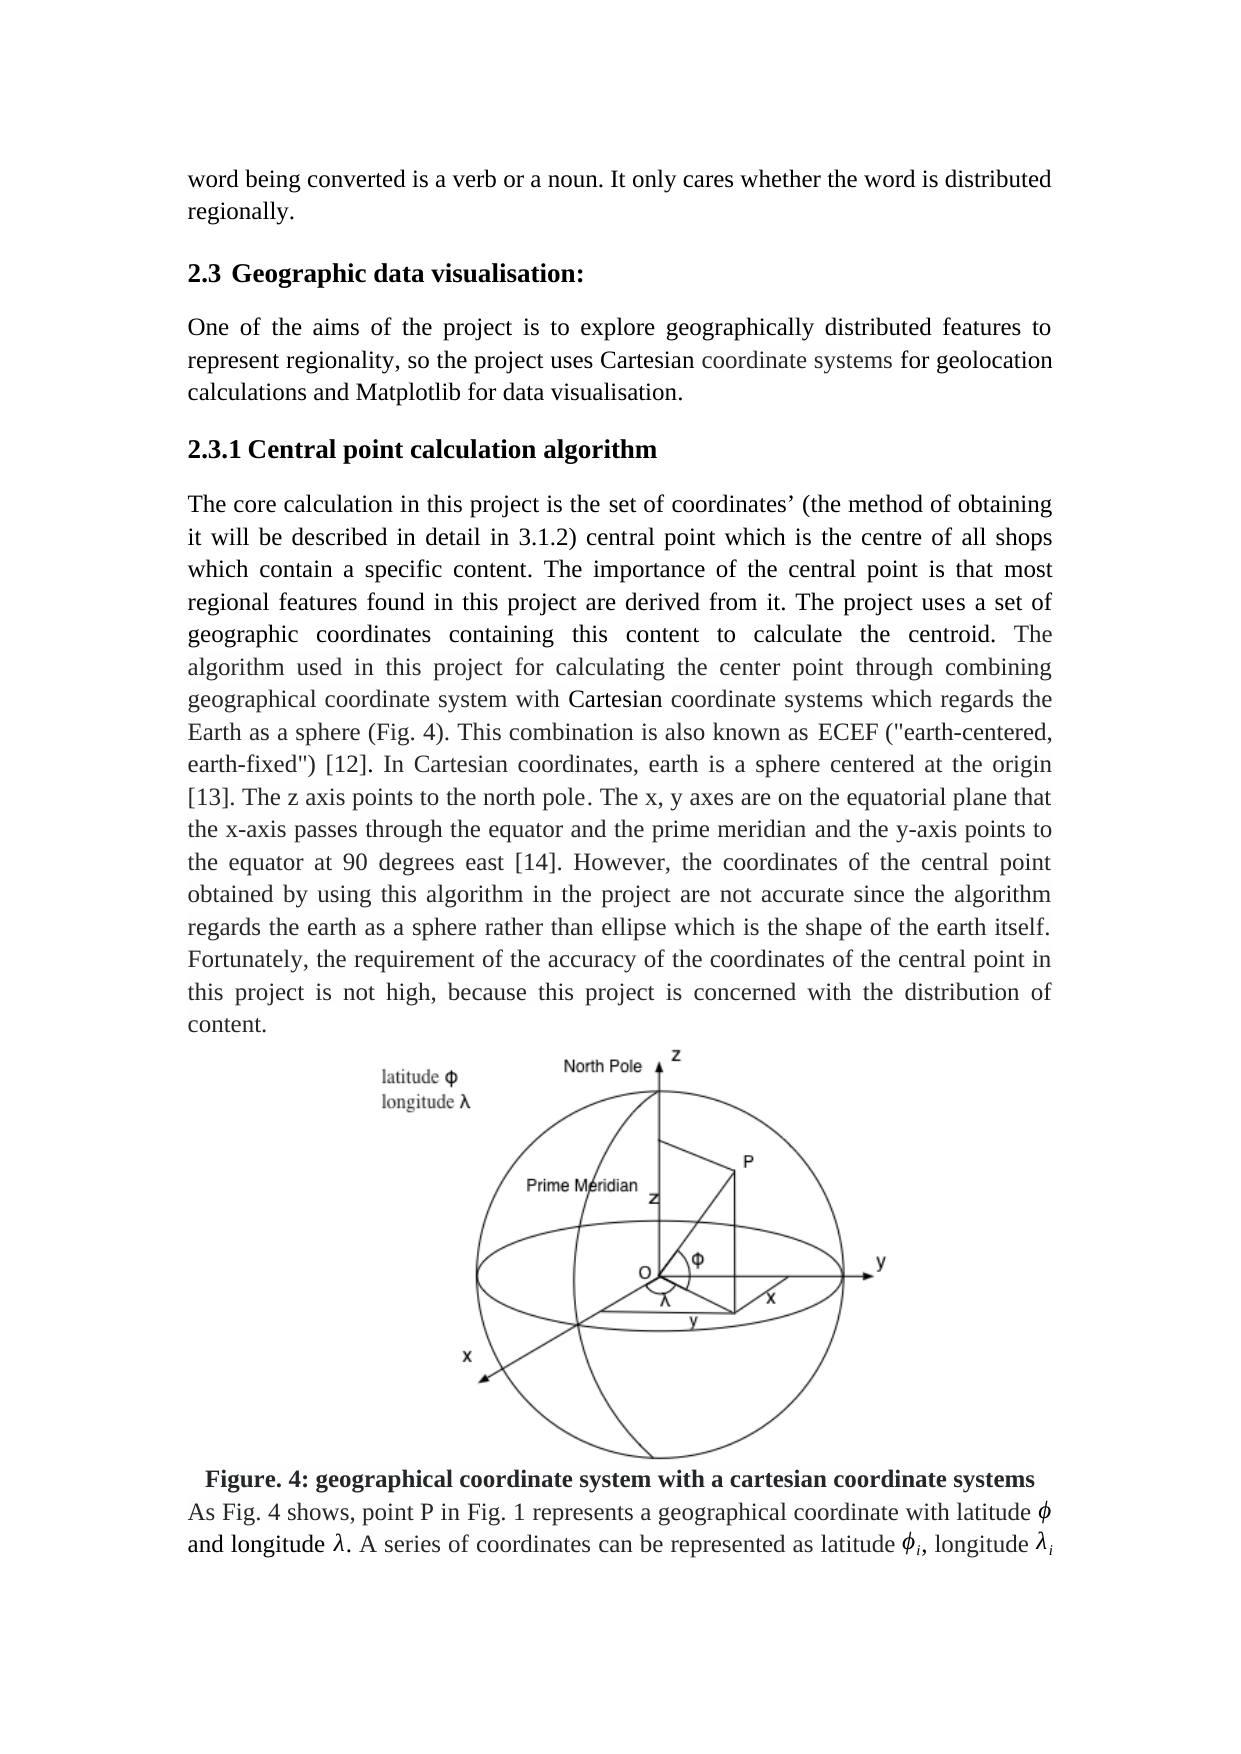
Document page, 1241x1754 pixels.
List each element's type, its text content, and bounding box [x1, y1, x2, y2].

text One of the aims of the project is to explore geographically distributed features to represent regionality, so the project uses Cartesian coordinate systems for geolocation calculations and Matplotlib for data visualisation. [187, 310, 1053, 408]
text Figure. 4: geographical coordinate system with a cartesian coordinate systems [187, 1462, 1053, 1495]
picture [372, 1039, 906, 1462]
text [187, 162, 1053, 227]
subtitle Geographic data visualisation: [187, 256, 1053, 289]
subtitle Central point calculation algorithm [187, 433, 1053, 465]
text The core calculation in this project is the set of coordinates’ (the method of obtaining it will be described in detail in 3.1.2) central point which is the centre of all shops which contain a specific content. The importance of the central point is that most regional features found in this project are derived from it. The project uses a set of geographic coordinates containing this content to calculate the centroid. The algorithm used in this project for calculating the center point through combining geographical coordinate system with Cartesian coordinate systems which regards the Earth as a sphere (Fig. 4). This combination is also known as ECEF ("earth-centered, earth-fixed") [12]. In Cartesian coordinates, earth is a sphere centered at the origin [13]. The z axis points to the north pole. The x, y axes are on the equatorial plane that the x-axis passes through the equator and the prime meridian and the y-axis points to the equator at 90 degrees east [14]. However, the coordinates of the central point obtained by using this algorithm in the project are not accurate since the algorithm regards the earth as a sphere rather than ellipse which is the shape of the earth itself. Fortunately, the requirement of the accuracy of the coordinates of the central point in this project is not high, because this project is concerned with the distribution of content. [187, 487, 1053, 826]
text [187, 1495, 1053, 1560]
